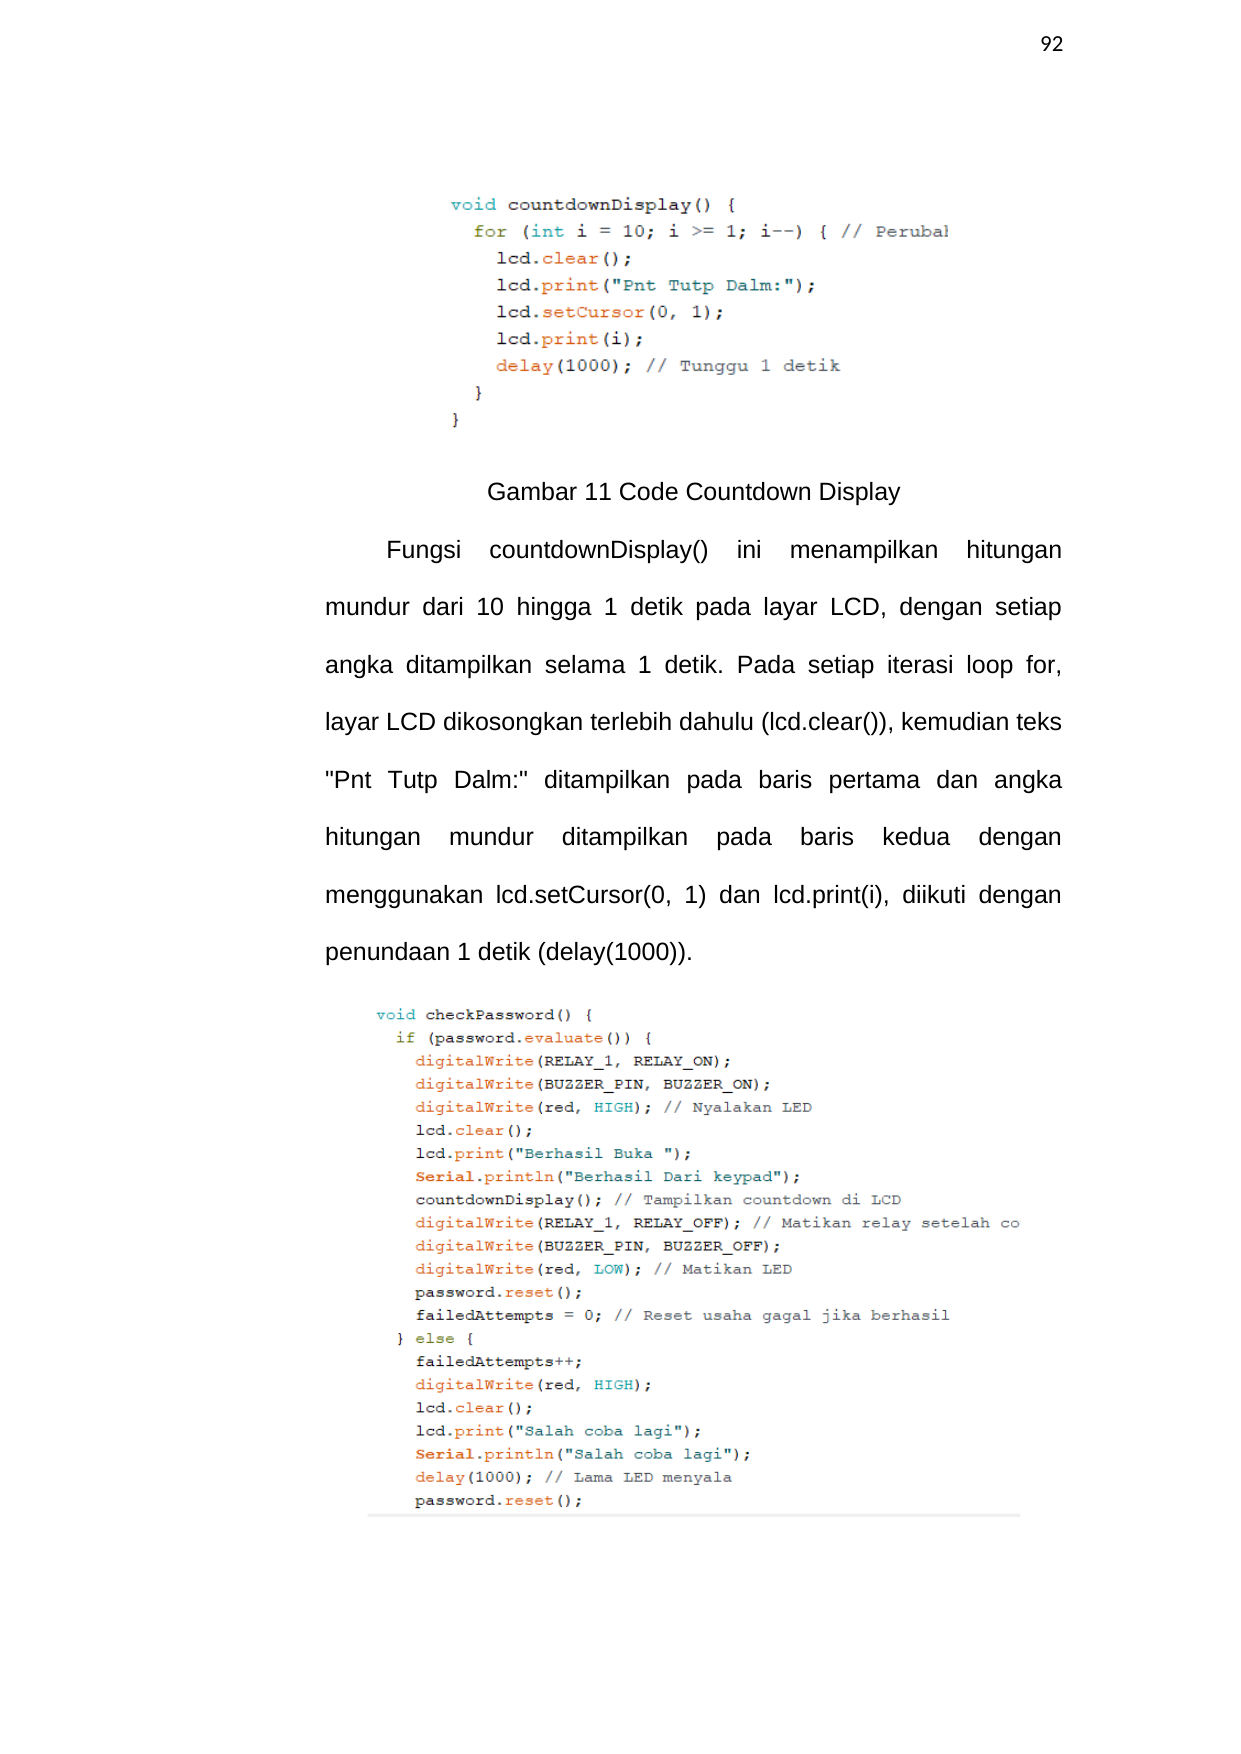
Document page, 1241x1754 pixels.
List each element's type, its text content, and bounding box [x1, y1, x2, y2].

list Fungsi countdownDisplay() ini menampilkan hitungan mundur dari 10 hingga 1 detik pada layar LCD, dengan setiap angka ditampilkan selama 1 detik. Pada setiap iterasi loop for, layar LCD dikosongkan terlebih dahulu (lcd.clear()), kemudian teks "Pnt Tutp Dalm:" ditampilkan pada baris pertama dan angka hitungan mundur ditampilkan pada baris kedua dengan menggunakan lcd.setCursor(0, 1) dan lcd.print(i), diikuti dengan penundaan 1 detik (delay(1000)). [325, 535, 1063, 966]
list Gambar 11 Code Countdown Display [325, 477, 1063, 506]
picture [440, 178, 948, 444]
picture [367, 995, 1021, 1517]
